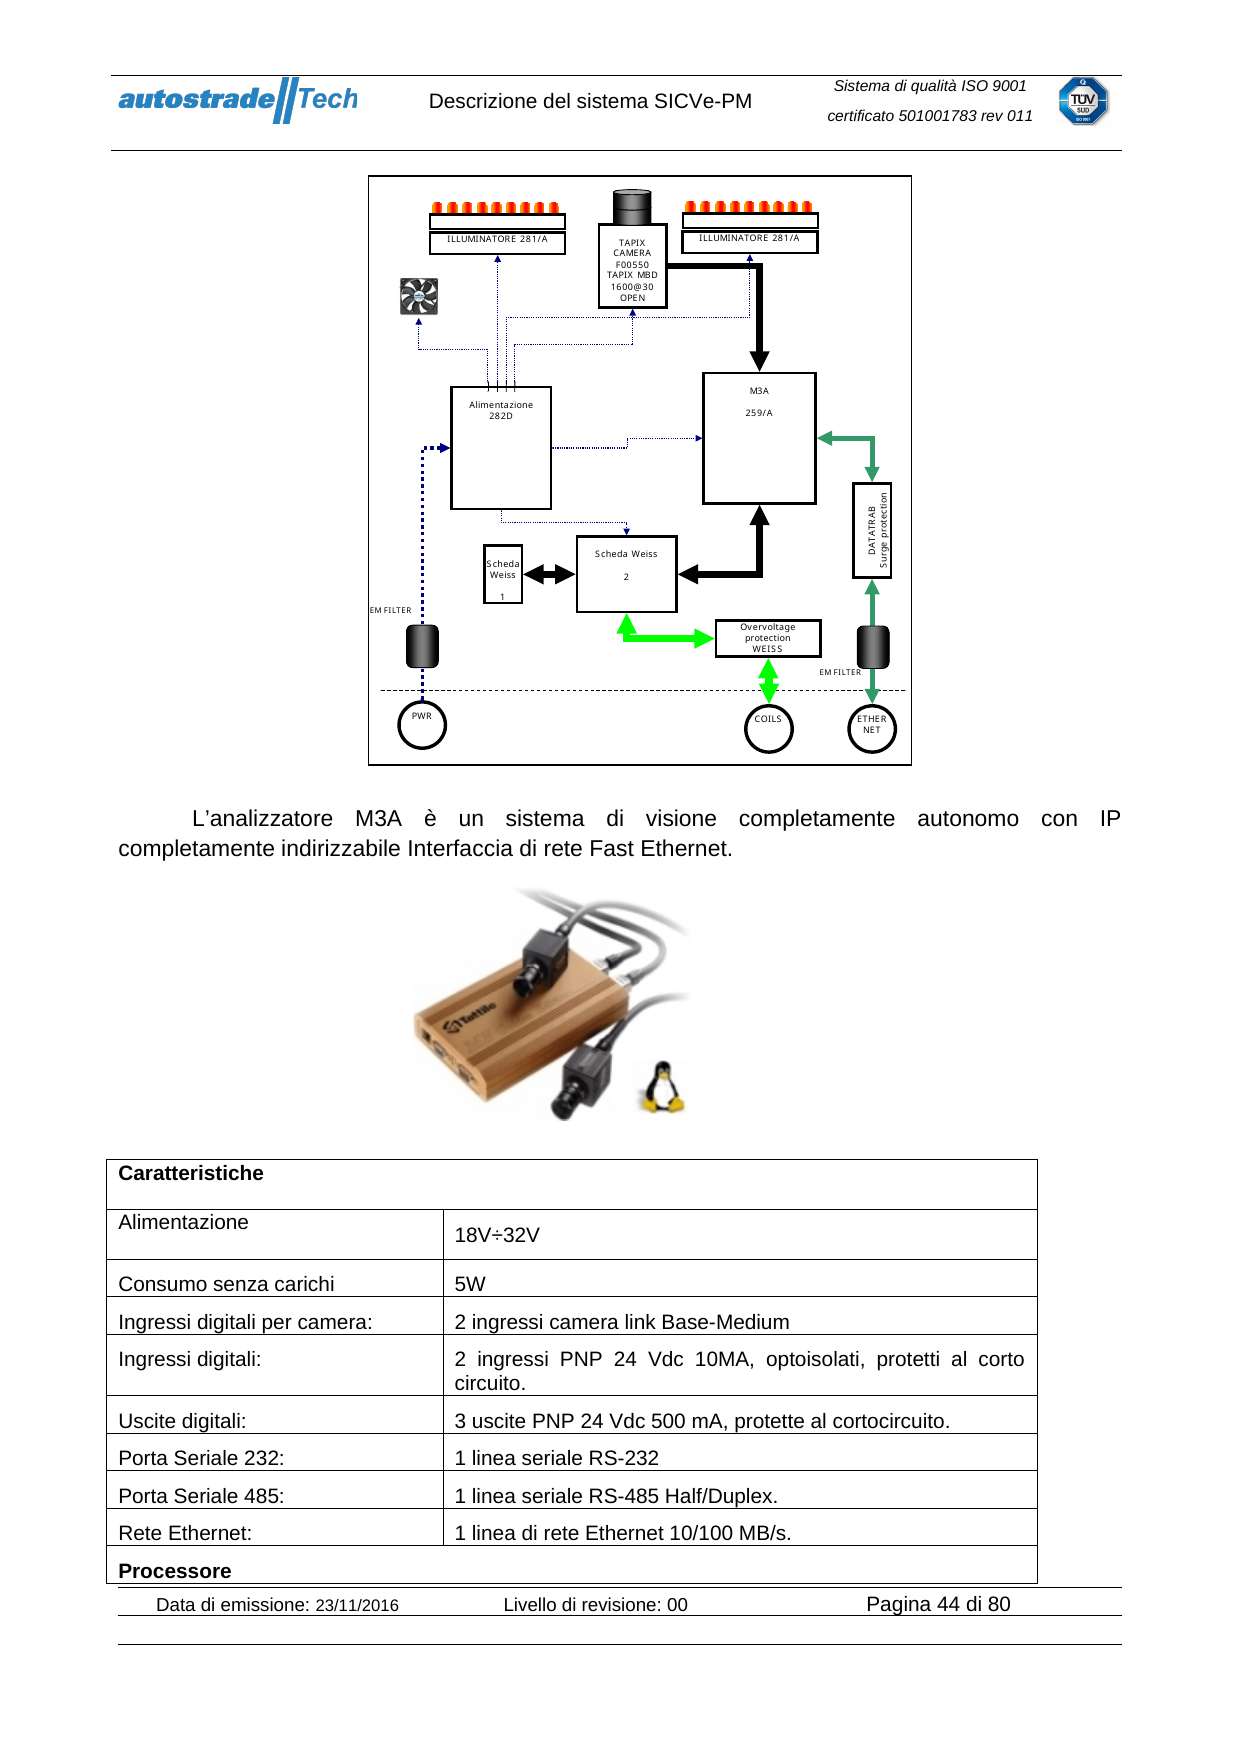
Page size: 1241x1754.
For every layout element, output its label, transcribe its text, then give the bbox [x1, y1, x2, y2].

table_header Caratteristiche [107, 1160, 1037, 1209]
table_cell 1 linea seriale RS-485 Half/Duplex. [444, 1471, 1037, 1508]
table_cell Ingressi digitali per camera: [107, 1297, 443, 1334]
picture [118, 77, 358, 124]
table_cell 1 linea seriale RS-232 [444, 1434, 1037, 1470]
table_cell 2 ingressi PNP 24 Vdc 10MA, optoisolati, protetti al corto circuito. [444, 1335, 1037, 1395]
picture [413, 886, 695, 1121]
table_cell Rete Ethernet: [107, 1509, 443, 1545]
table_cell Uscite digitali: [107, 1396, 443, 1433]
table_cell Porta Seriale 232: [107, 1434, 443, 1470]
table_cell 1 linea di rete Ethernet 10/100 MB/s. [444, 1509, 1037, 1545]
table_cell Alimentazione [107, 1210, 443, 1259]
table_cell Consumo senza carichi [107, 1260, 443, 1296]
table_cell Processore [107, 1546, 1037, 1583]
table_cell Porta Seriale 485: [107, 1471, 443, 1508]
text L’analizzatore M3A è un sistema di visione completamente autonomo con IP completamente indirizzabile Interfaccia di rete Fast Ethernet. [118, 805, 1122, 861]
table_cell 18V÷32V [444, 1210, 1037, 1259]
table_cell 2 ingressi camera link Base-Medium [444, 1297, 1037, 1334]
table_cell 3 uscite PNP 24 Vdc 500 mA, protette al cortocircuito. [444, 1396, 1037, 1433]
table_cell Ingressi digitali: [107, 1335, 443, 1395]
table_cell 5W [444, 1260, 1037, 1296]
picture [1055, 76, 1111, 126]
